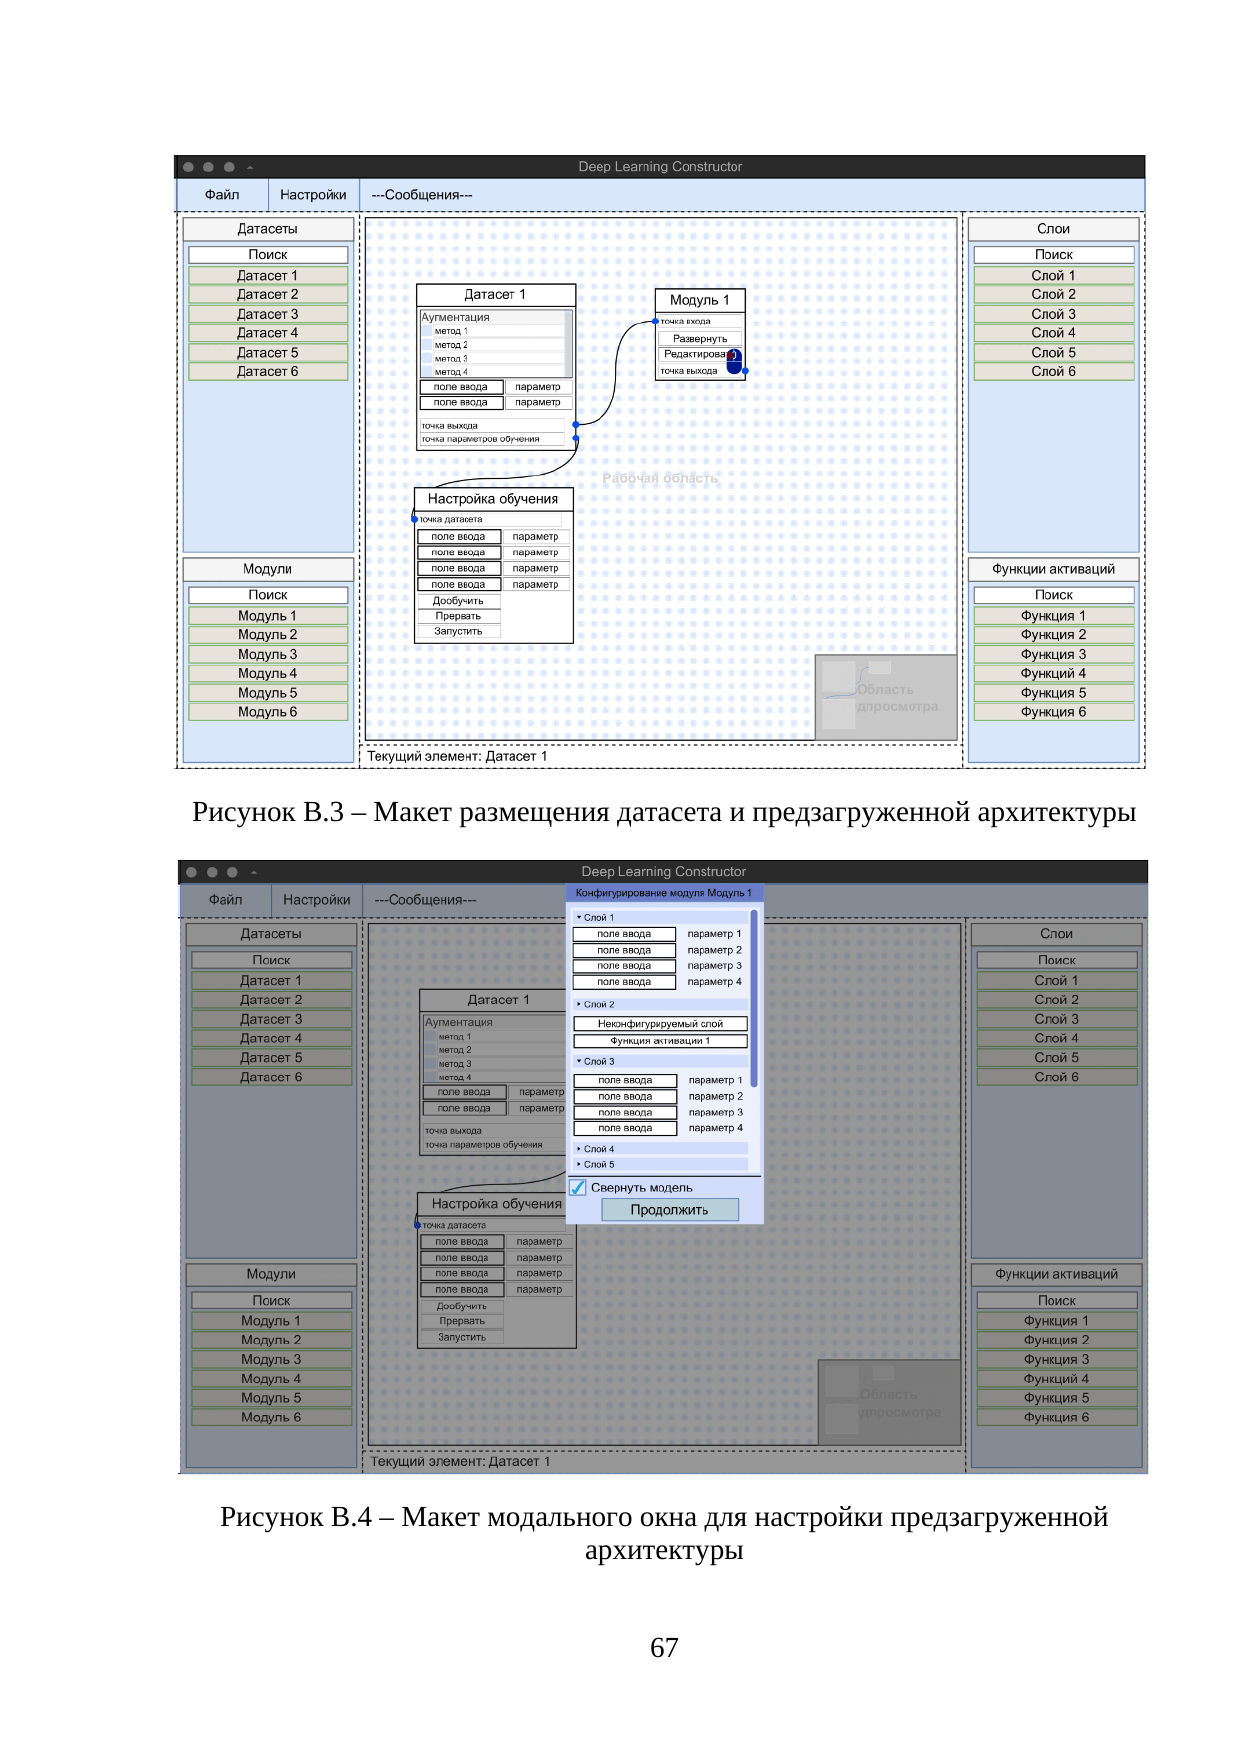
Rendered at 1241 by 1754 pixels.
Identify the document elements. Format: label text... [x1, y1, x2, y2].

picture [173, 152, 1149, 775]
picture [177, 858, 1149, 1481]
